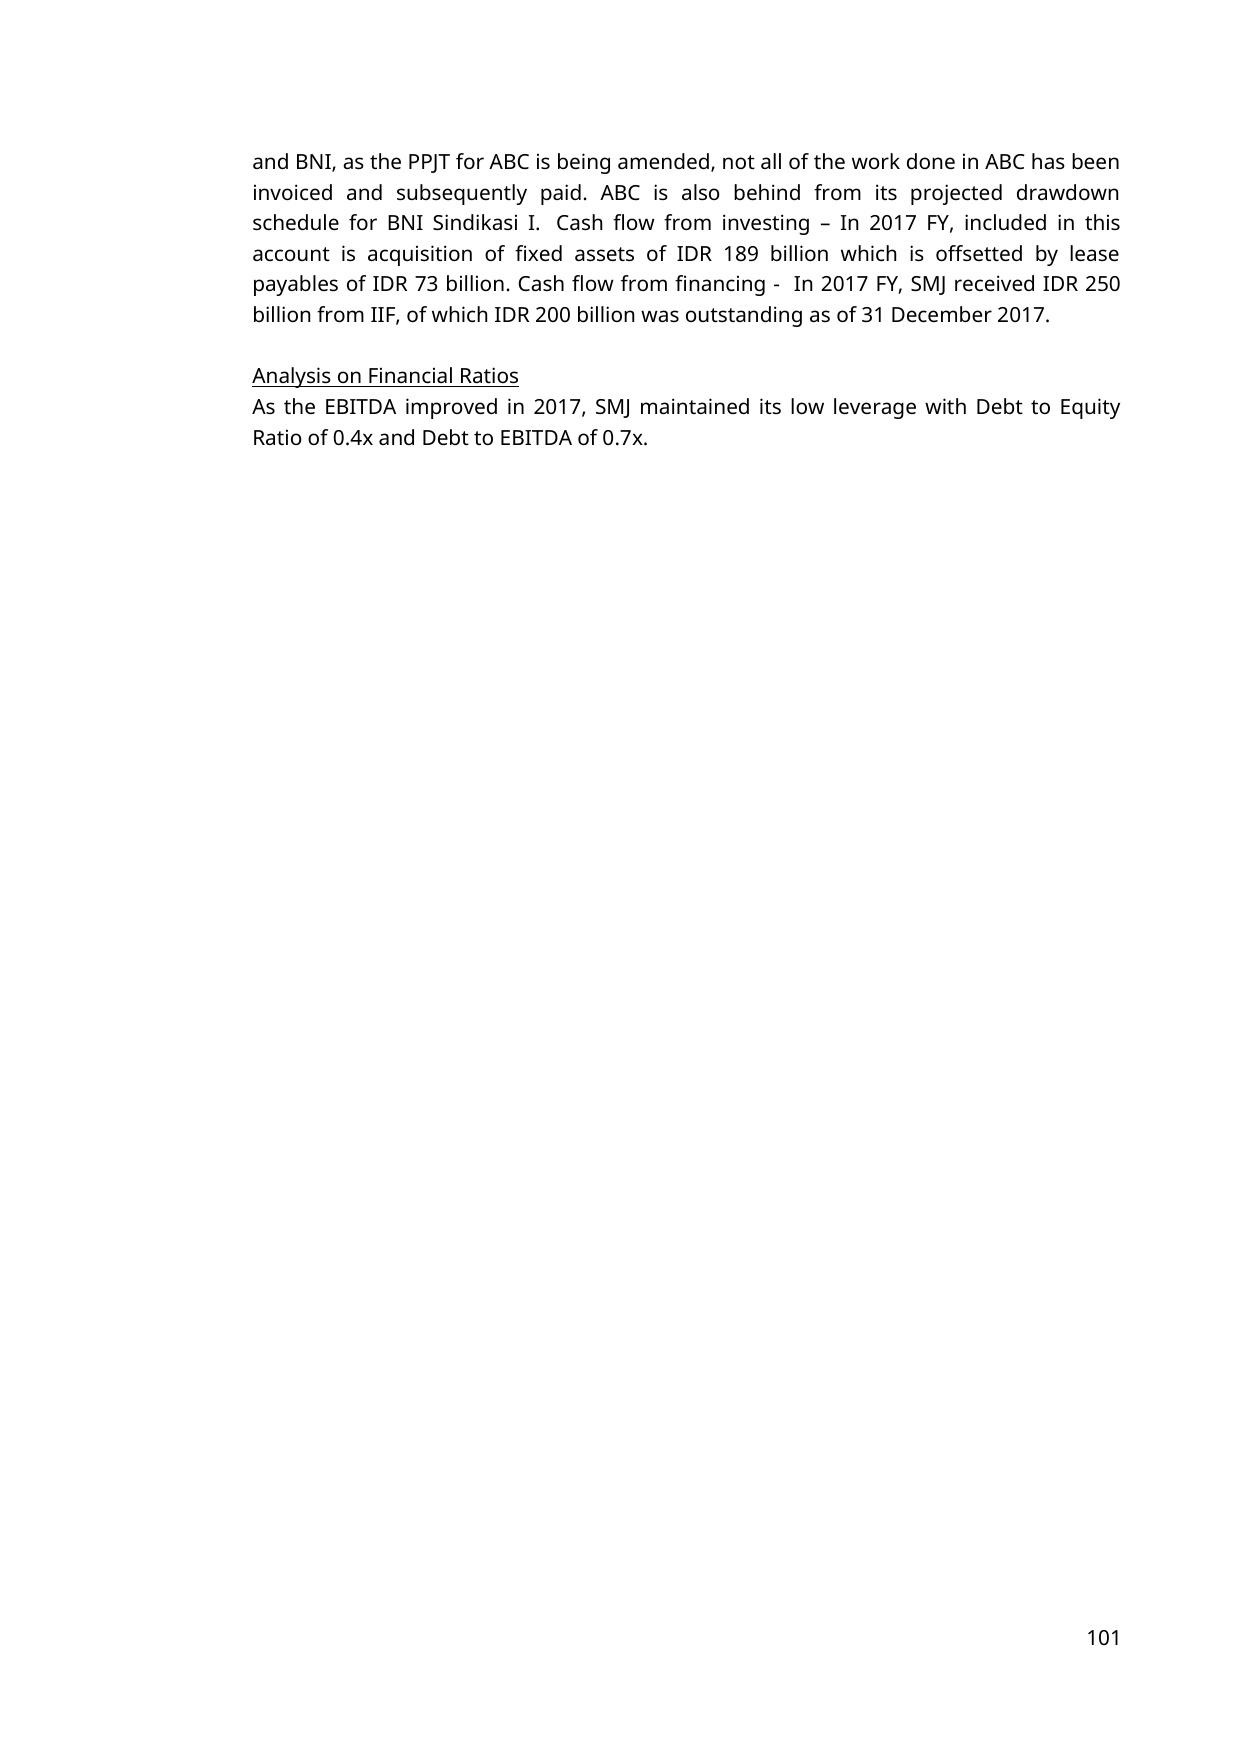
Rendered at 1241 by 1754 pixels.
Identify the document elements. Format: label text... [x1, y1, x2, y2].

text As the EBITDA improved in 2017, SMJ maintained its low leverage with Debt to Equity Ratio of 0.4x and Debt to EBITDA of 0.7x. [252, 392, 1122, 451]
text Analysis on Financial Ratios [252, 361, 1122, 390]
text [252, 147, 1122, 328]
